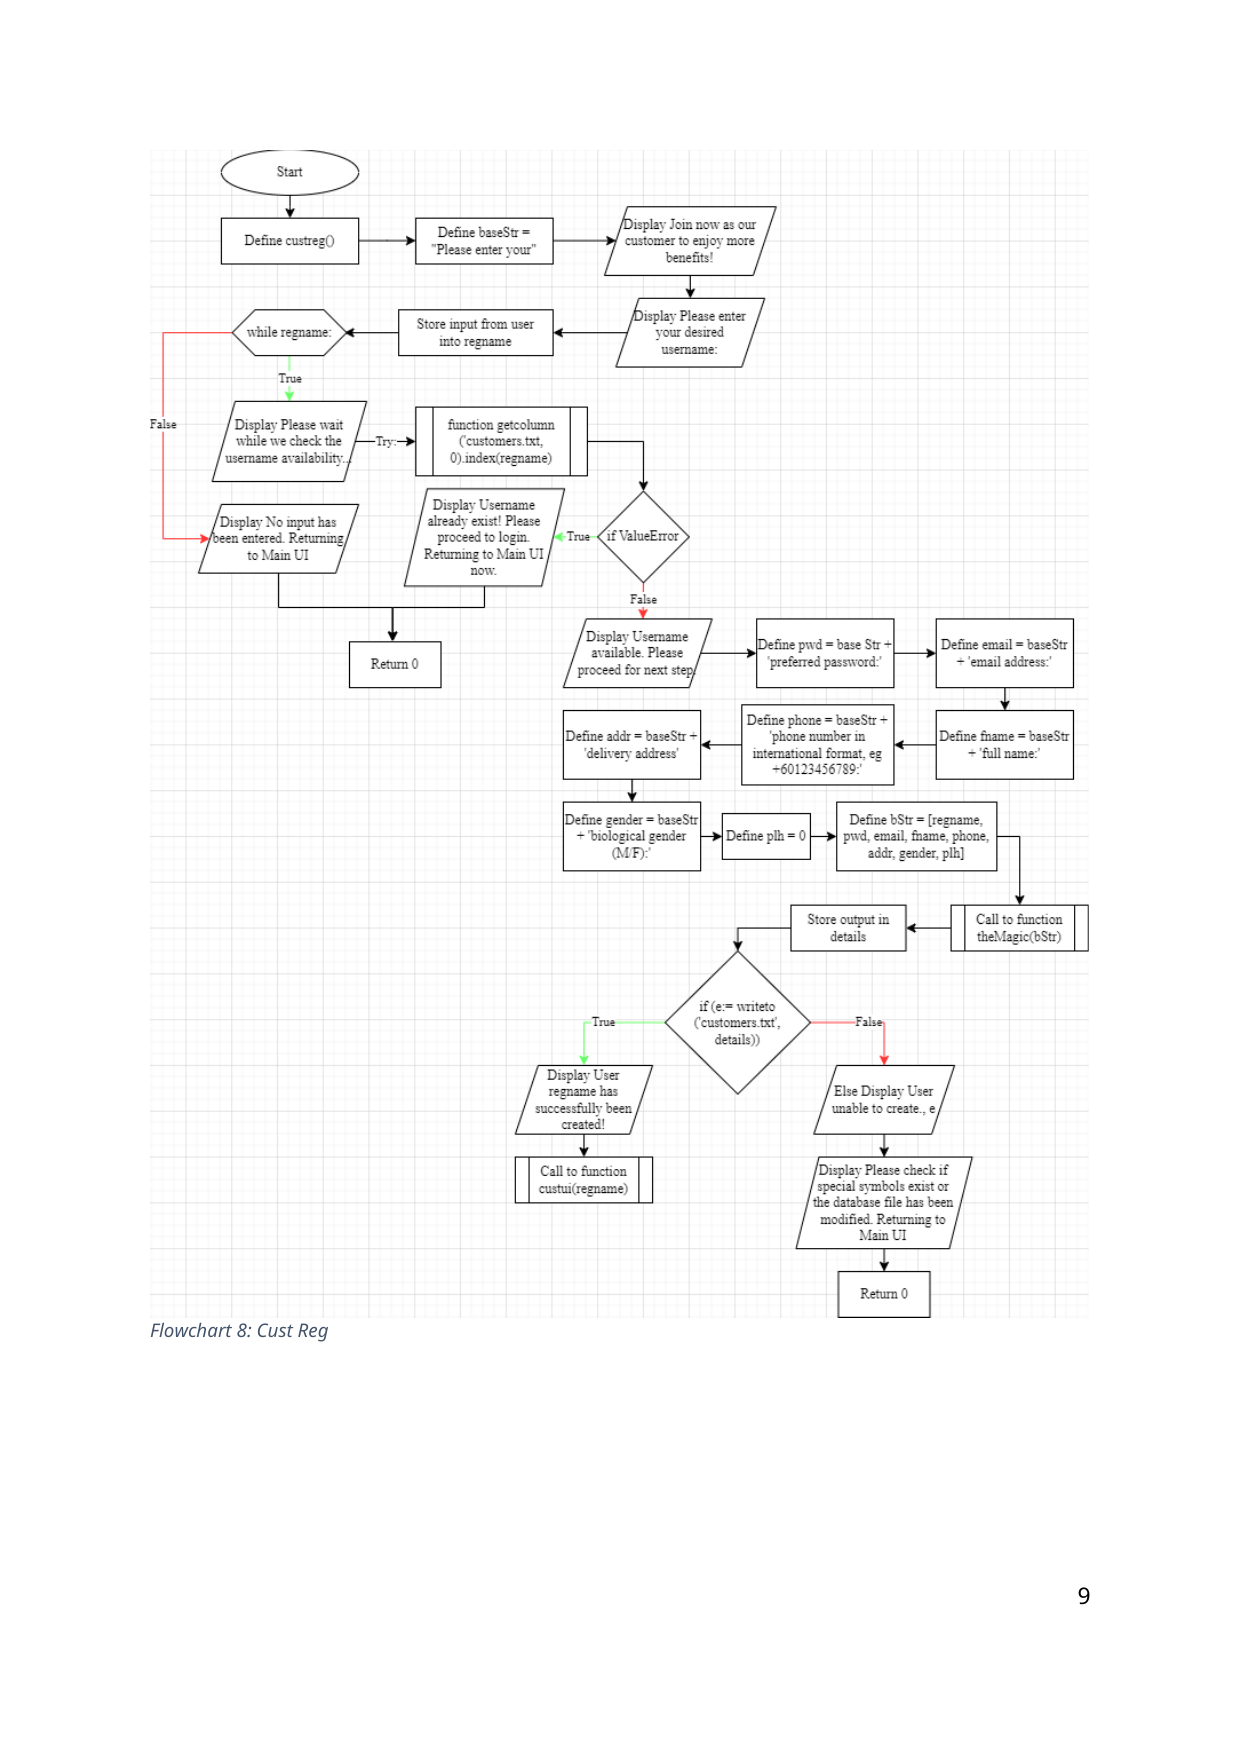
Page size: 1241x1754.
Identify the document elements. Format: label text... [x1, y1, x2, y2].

picture [150, 150, 1089, 1318]
